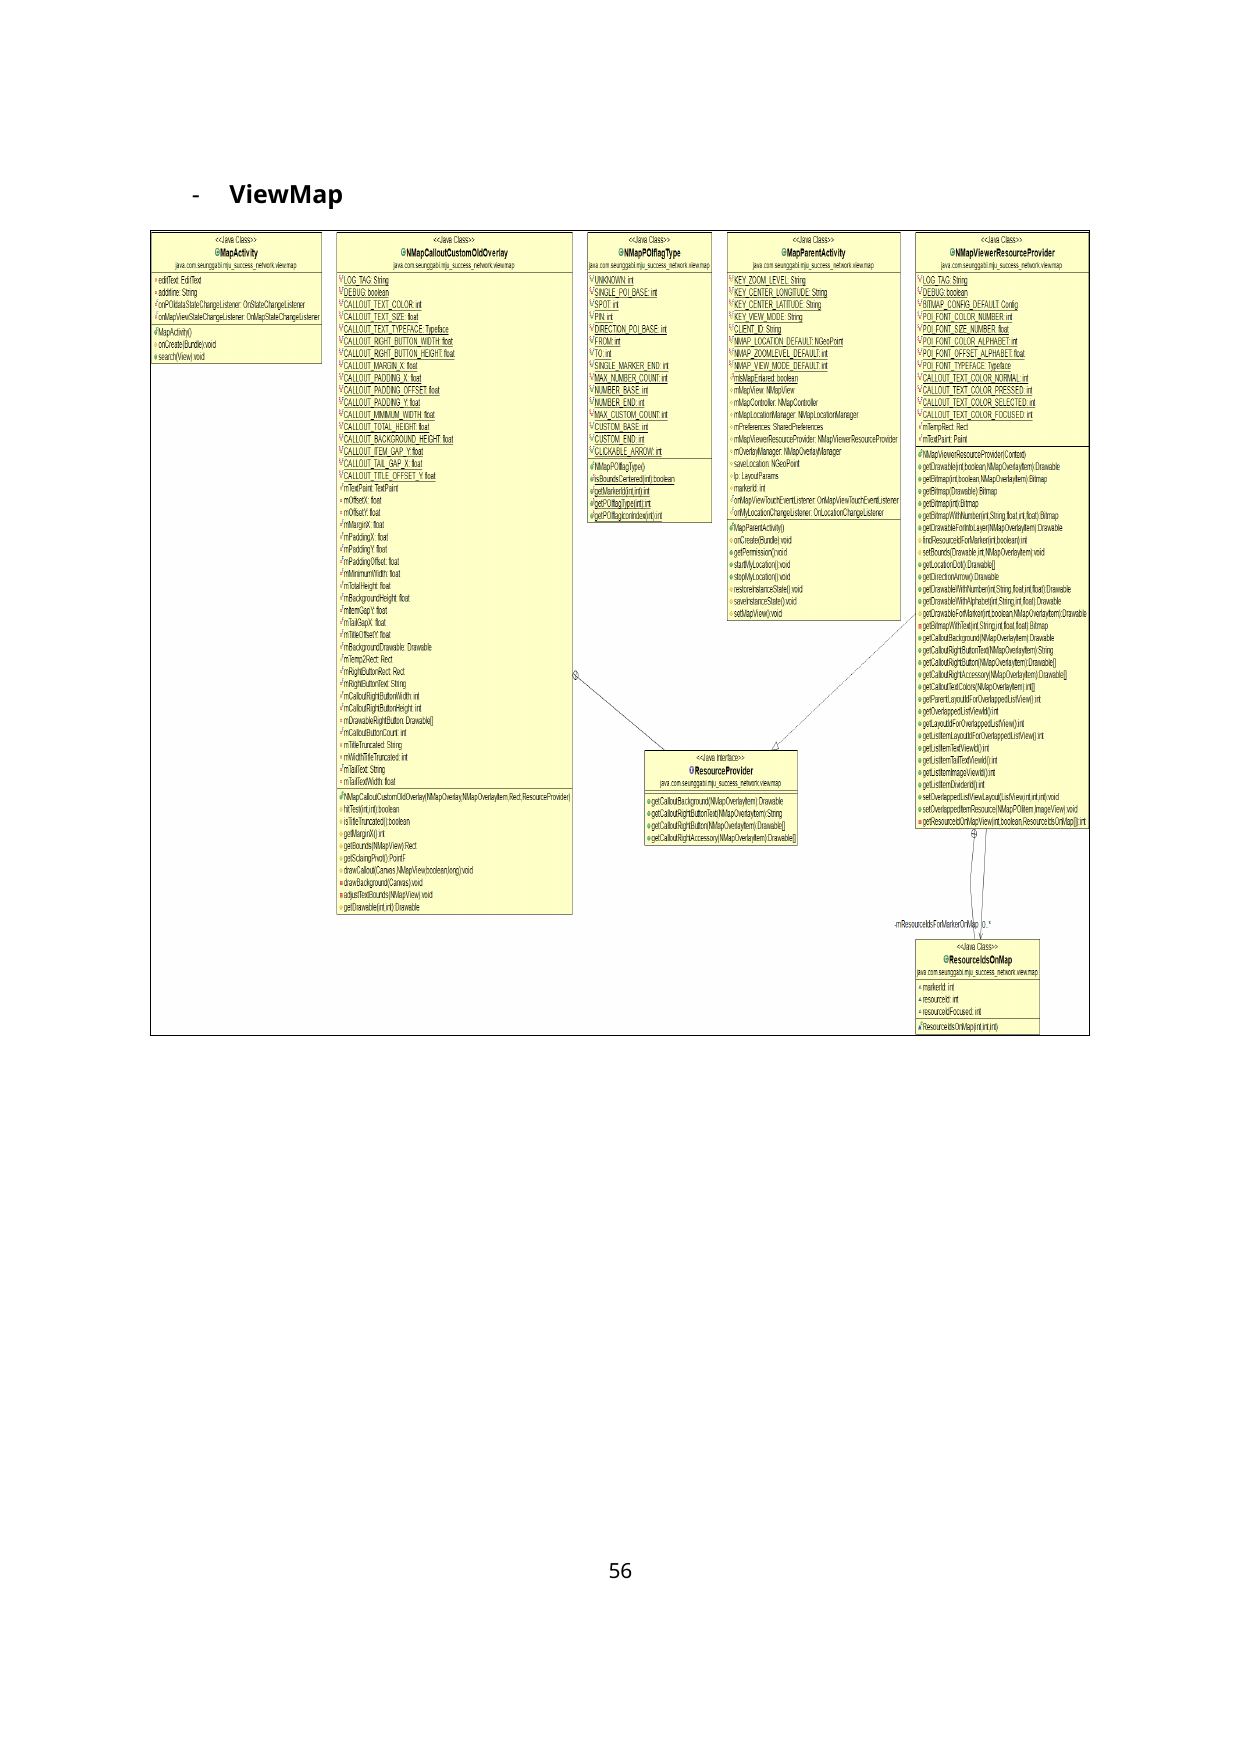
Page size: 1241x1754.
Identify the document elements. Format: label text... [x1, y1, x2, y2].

picture [151, 231, 1089, 1035]
list ViewMap [192, 177, 1090, 211]
